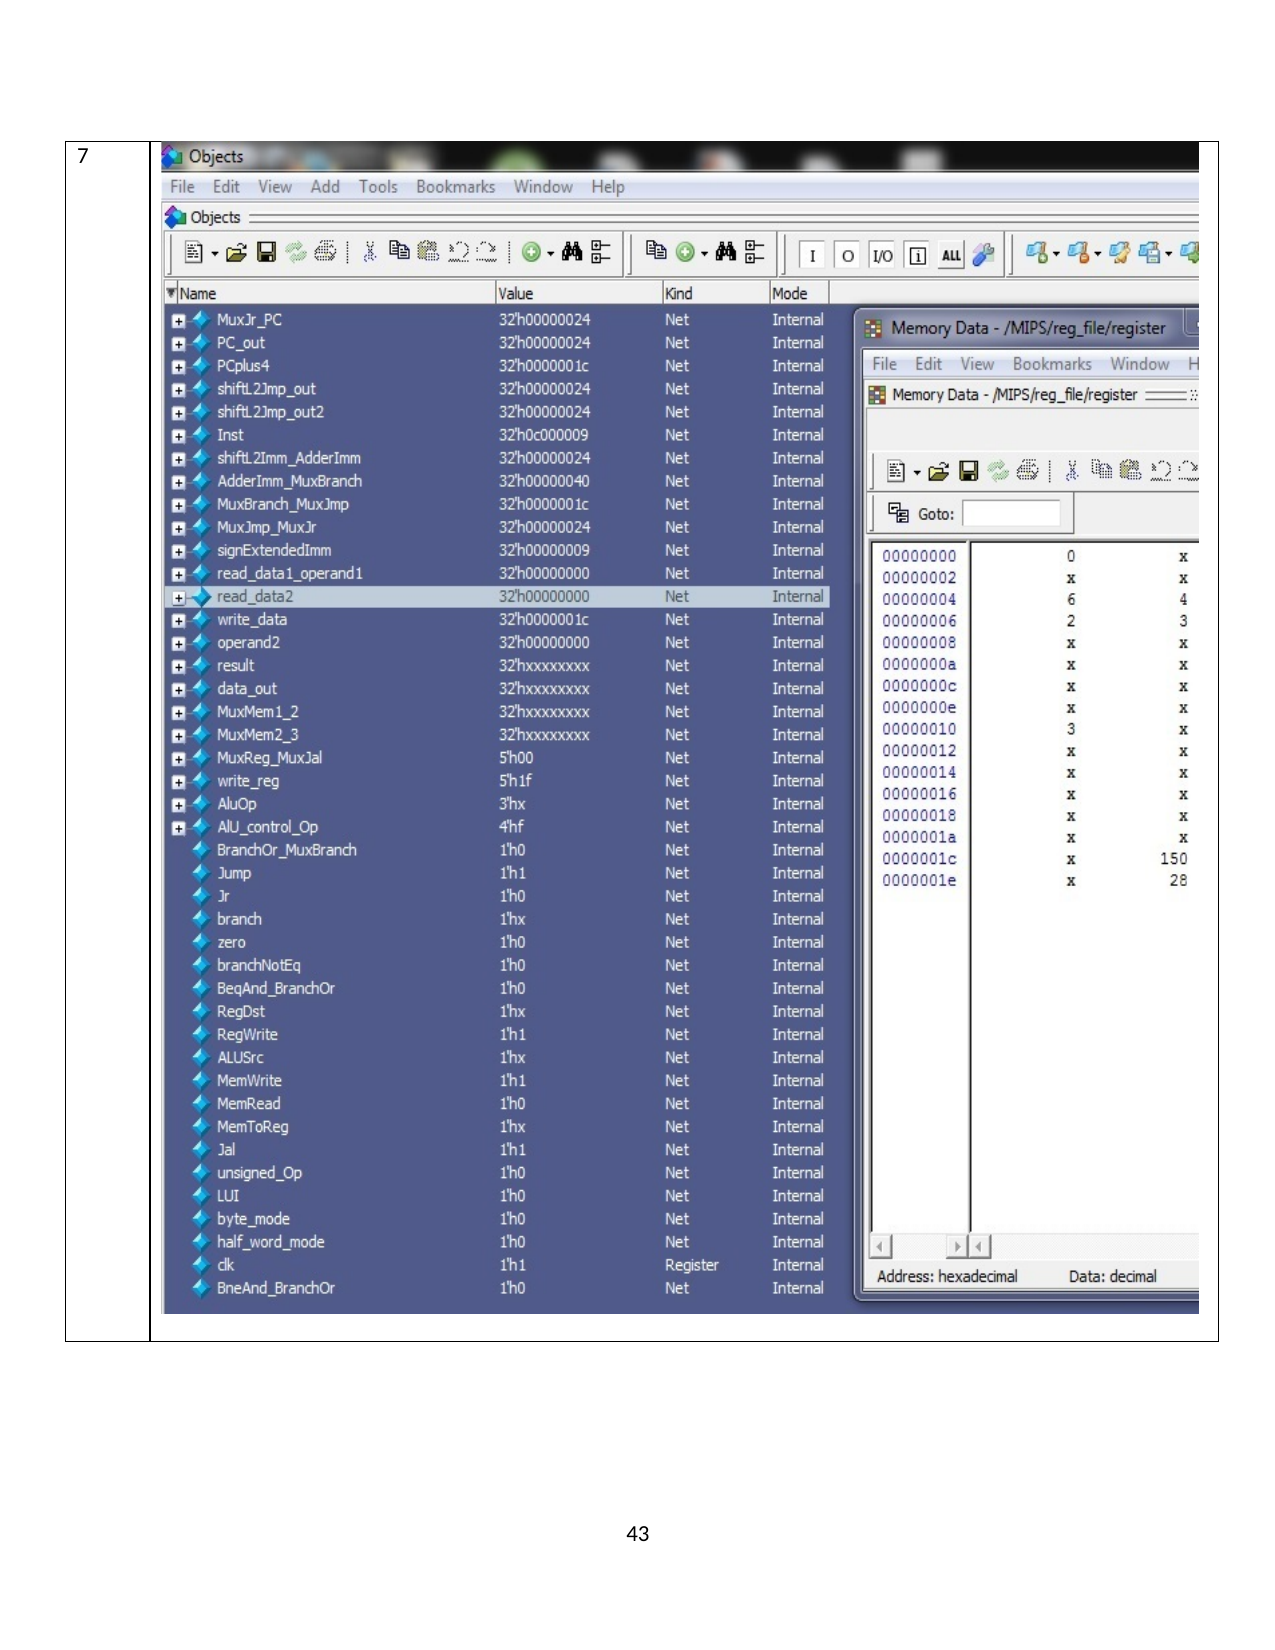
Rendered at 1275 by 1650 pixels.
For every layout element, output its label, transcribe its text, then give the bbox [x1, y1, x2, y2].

picture [161, 141, 1199, 1314]
table_cell 7 [66, 142, 149, 1341]
table_cell [151, 142, 1218, 1341]
